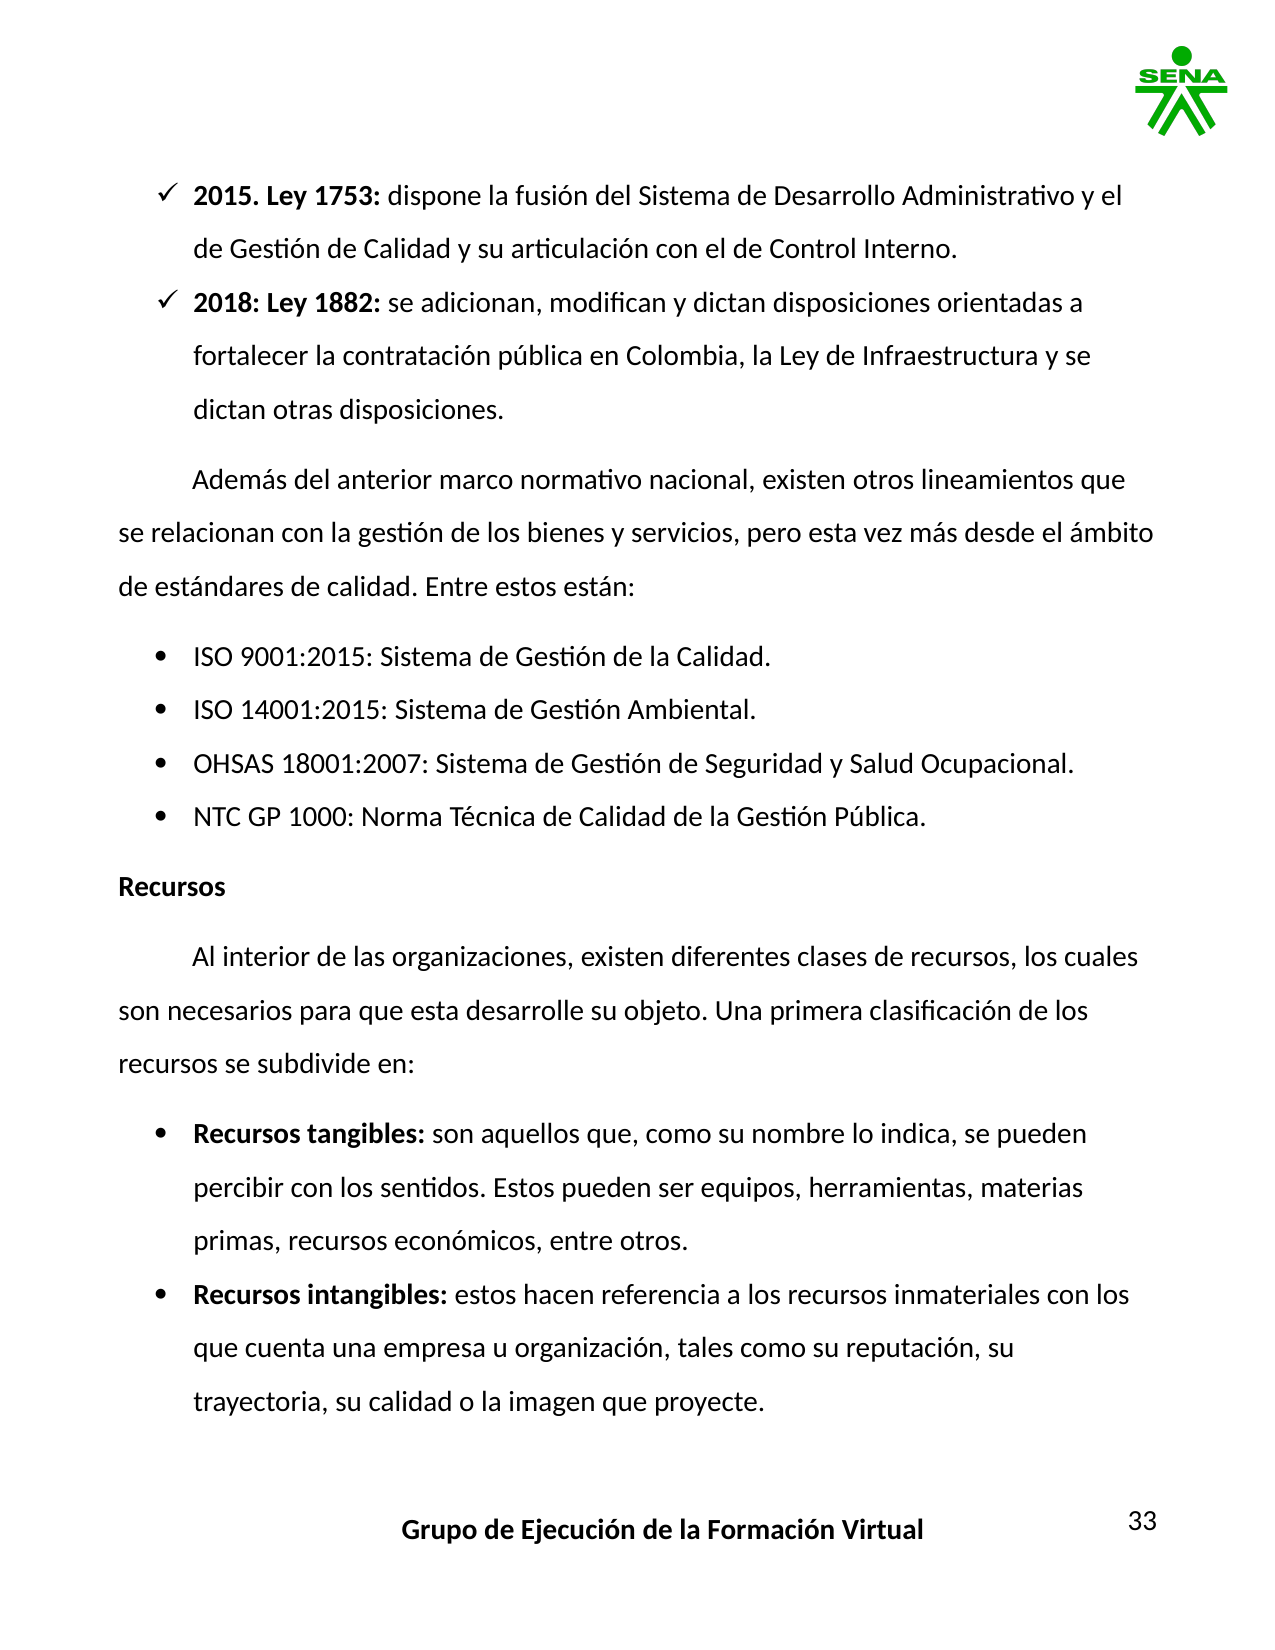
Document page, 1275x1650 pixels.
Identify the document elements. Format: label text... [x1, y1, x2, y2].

text Al interior de las organizaciones, existen diferentes clases de recursos, los cuales son necesarios para que esta desarrolle su objeto. Una primera clasificación de los recursos se subdivide en: [118, 938, 1157, 1081]
list OHSAS 18001:2007: Sistema de Gestión de Seguridad y Salud Ocupacional. [156, 745, 1157, 781]
list Recursos tangibles: son aquellos que, como su nombre lo indica, se pueden percibir con los sentidos. Estos pueden ser equipos, herramientas, materias primas, recursos económicos, entre otros. [156, 1116, 1157, 1258]
text Recursos [118, 868, 1157, 904]
list 2015. Ley 1753: dispone la fusión del Sistema de Desarrollo Administrativo y el de Gestión de Calidad y su articulación con el de Control Interno. [156, 177, 1157, 266]
text Además del anterior marco normativo nacional, existen otros lineamientos que se relacionan con la gestión de los bienes y servicios, pero esta vez más desde el ámbito de estándares de calidad. Entre estos están: [118, 461, 1157, 603]
list Recursos intangibles: estos hacen referencia a los recursos inmateriales con los que cuenta una empresa u organización, tales como su reputación, su trayectoria, su calidad o la imagen que proyecte. [156, 1276, 1157, 1418]
list ISO 14001:2015: Sistema de Gestión Ambiental. [156, 691, 1157, 727]
list NTC GP 1000: Norma Técnica de Calidad de la Gestión Pública. [156, 798, 1157, 834]
picture [1135, 46, 1228, 136]
list 2018: Ley 1882: se adicionan, modifican y dictan disposiciones orientadas a fortalecer la contratación pública en Colombia, la Ley de Infraestructura y se dictan otras disposiciones. [156, 284, 1157, 427]
list ISO 9001:2015: Sistema de Gestión de la Calidad. [156, 638, 1157, 674]
